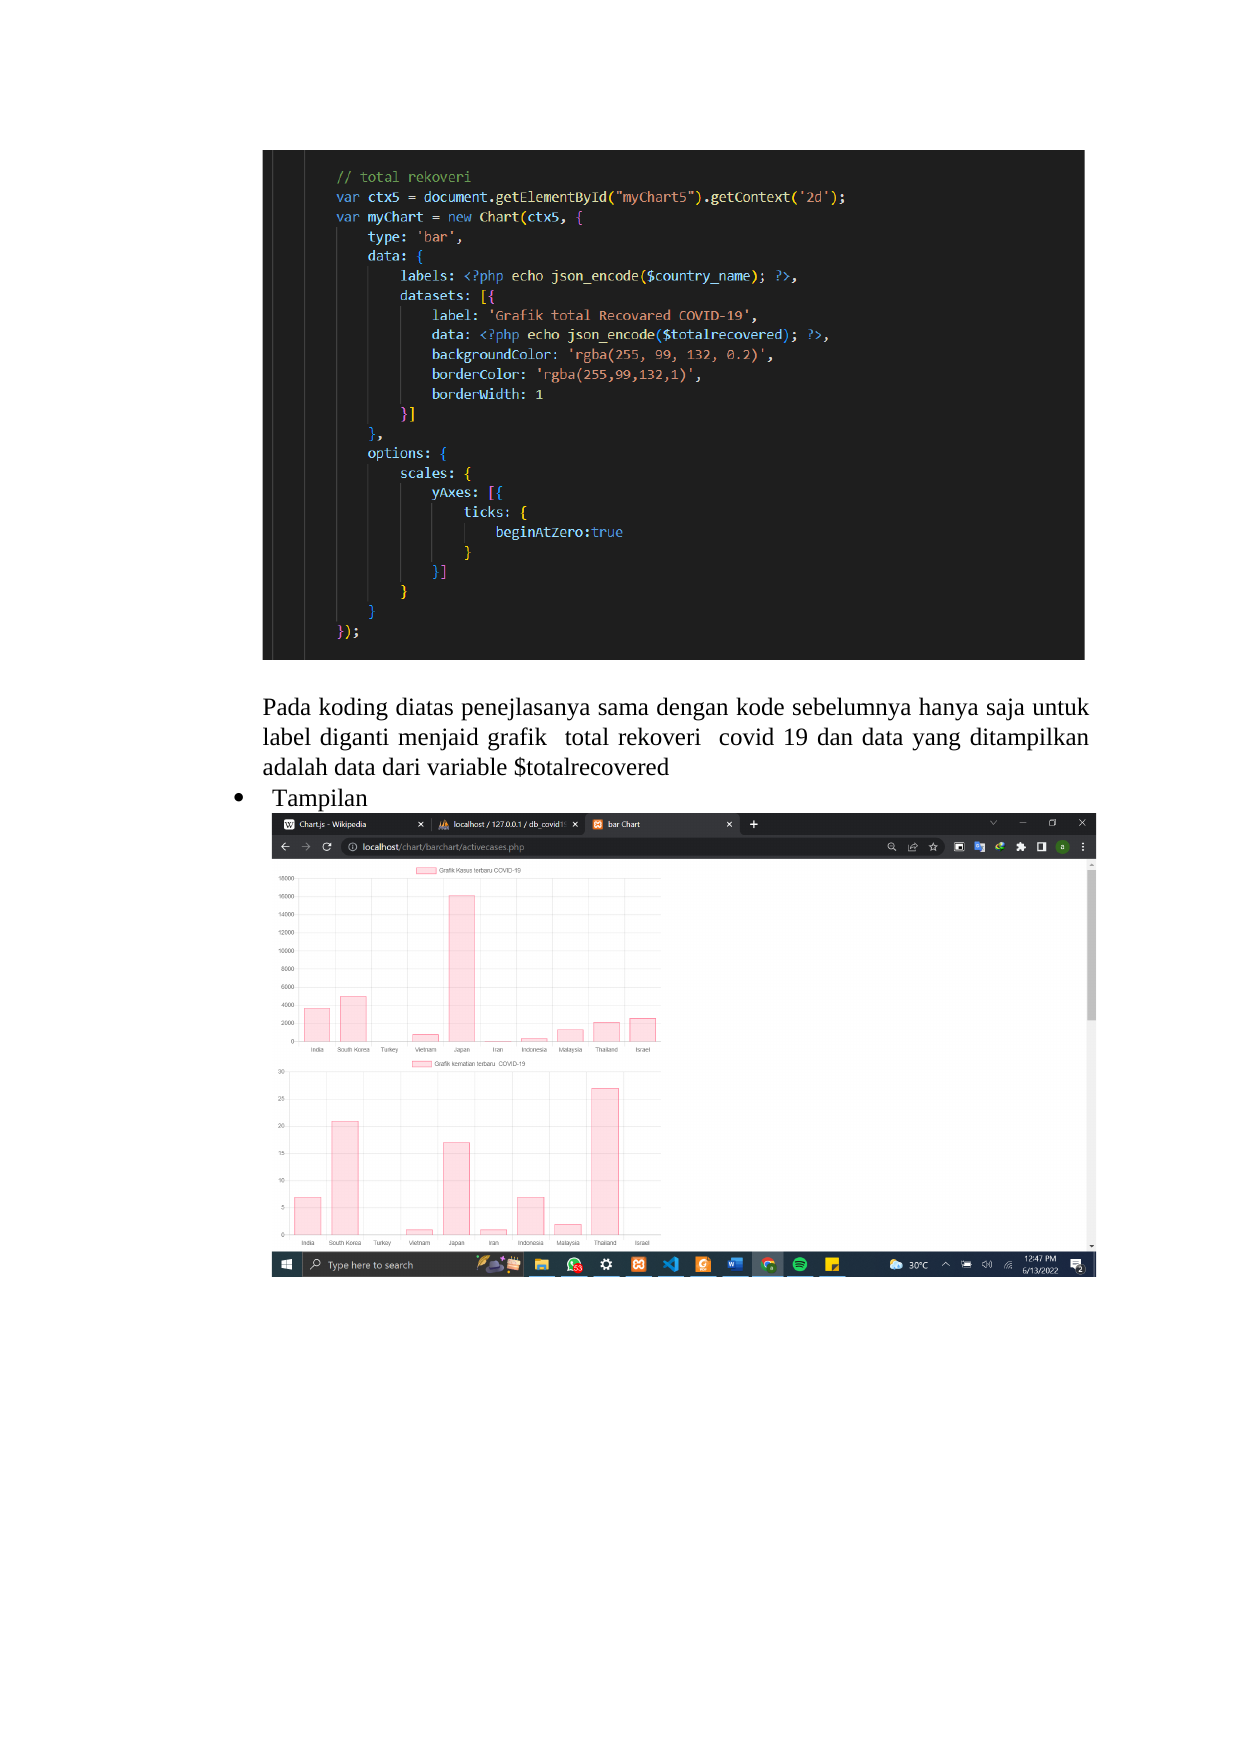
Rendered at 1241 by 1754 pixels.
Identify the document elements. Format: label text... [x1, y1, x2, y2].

picture [262, 150, 1085, 660]
picture [271, 813, 1097, 1277]
list Pada koding diatas penejlasanya sama dengan kode sebelumnya hanya saja untuk label diganti menjaid grafik total rekoveri covid 19 dan data yang ditampilkan adalah data dari variable $totalrecovered [262, 692, 1090, 781]
list Tampilan [234, 783, 1090, 812]
